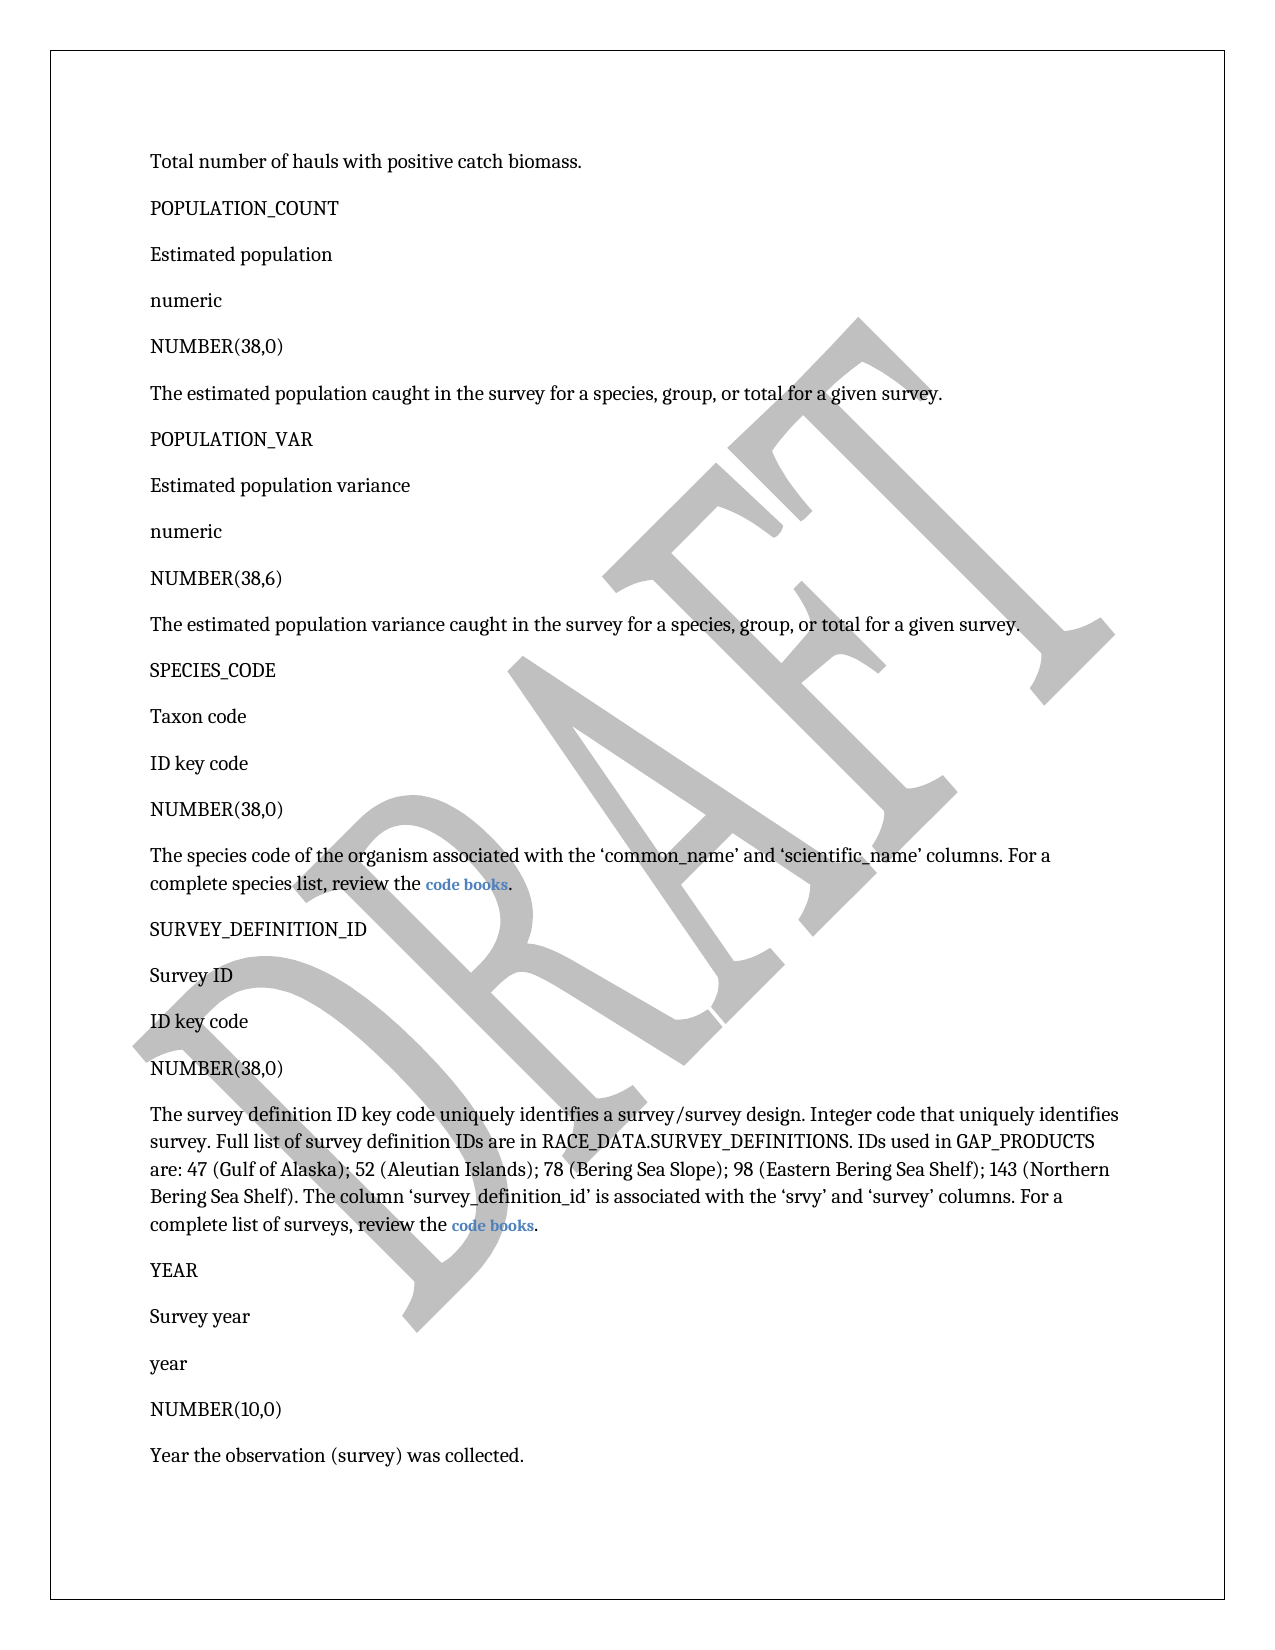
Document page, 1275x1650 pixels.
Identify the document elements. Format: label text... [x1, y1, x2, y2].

text POPULATION_VAR [150, 427, 1125, 451]
text Survey ID [150, 964, 1125, 988]
text SPECIES_CODE [150, 659, 1125, 683]
text Estimated population [150, 242, 1125, 266]
text Estimated population variance [150, 474, 1125, 498]
text The estimated population variance caught in the survey for a species, group, or total for a given survey. [150, 612, 1125, 636]
text numeric [150, 520, 1125, 544]
text The estimated population caught in the survey for a species, group, or total for a given survey. [150, 381, 1125, 405]
text NUMBER(38,0) [150, 797, 1125, 821]
text NUMBER(38,6) [150, 566, 1125, 590]
text POPULATION_COUNT [150, 196, 1125, 220]
text NUMBER(10,0) [150, 1397, 1125, 1421]
text Total number of hauls with positive catch biomass. [150, 150, 1125, 174]
text YEAR [150, 1259, 1125, 1283]
text NUMBER(38,0) [150, 1056, 1125, 1080]
text SURVEY_DEFINITION_ID [150, 917, 1125, 941]
text NUMBER(38,0) [150, 335, 1125, 359]
text ID key code [150, 1010, 1125, 1034]
text The species code of the organism associated with the ‘common_name’ and ‘scientific_name’ columns. For a complete species list, review the code books. [150, 844, 1125, 895]
text Year the observation (survey) was collected. [150, 1444, 1125, 1468]
text Survey year [150, 1305, 1125, 1329]
text The survey definition ID key code uniquely identifies a survey/survey design. Integer code that uniquely identifies survey. Full list of survey definition IDs are in RACE_DATA.SURVEY_DEFINITIONS. IDs used in GAP_PRODUCTS are: 47 (Gulf of Alaska); 52 (Aleutian Islands); 78 (Bering Sea Slope); 98 (Eastern Bering Sea Shelf); 143 (Northern Bering Sea Shelf). The column ‘survey_definition_id’ is associated with the ‘srvy’ and ‘survey’ columns. For a complete list of surveys, review the code books. [150, 1102, 1125, 1236]
text numeric [150, 289, 1125, 313]
text Taxon code [150, 705, 1125, 729]
text year [150, 1351, 1125, 1375]
text ID key code [150, 751, 1125, 775]
